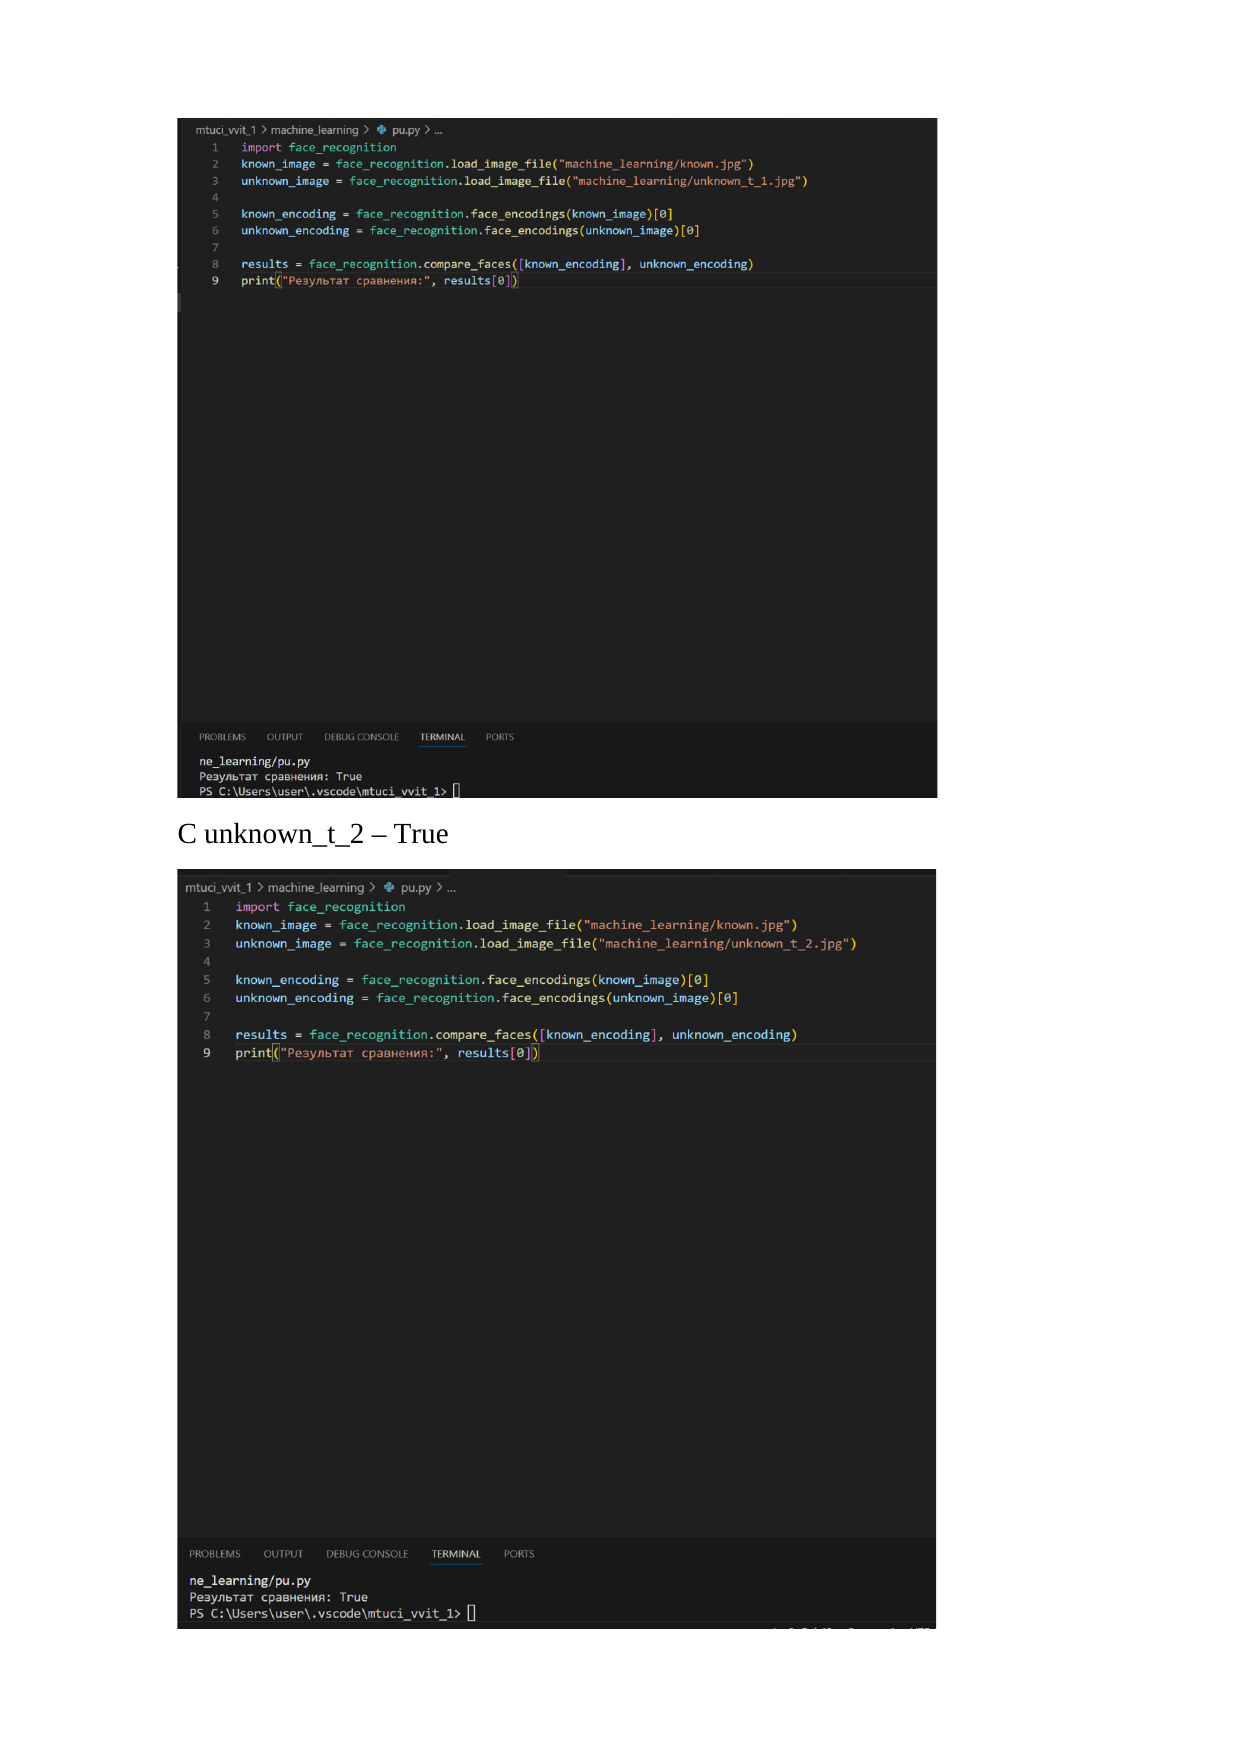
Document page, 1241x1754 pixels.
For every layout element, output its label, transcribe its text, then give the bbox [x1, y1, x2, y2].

picture [177, 869, 937, 1629]
picture [177, 118, 938, 798]
text С unknown_t_2 – True [177, 816, 1152, 850]
